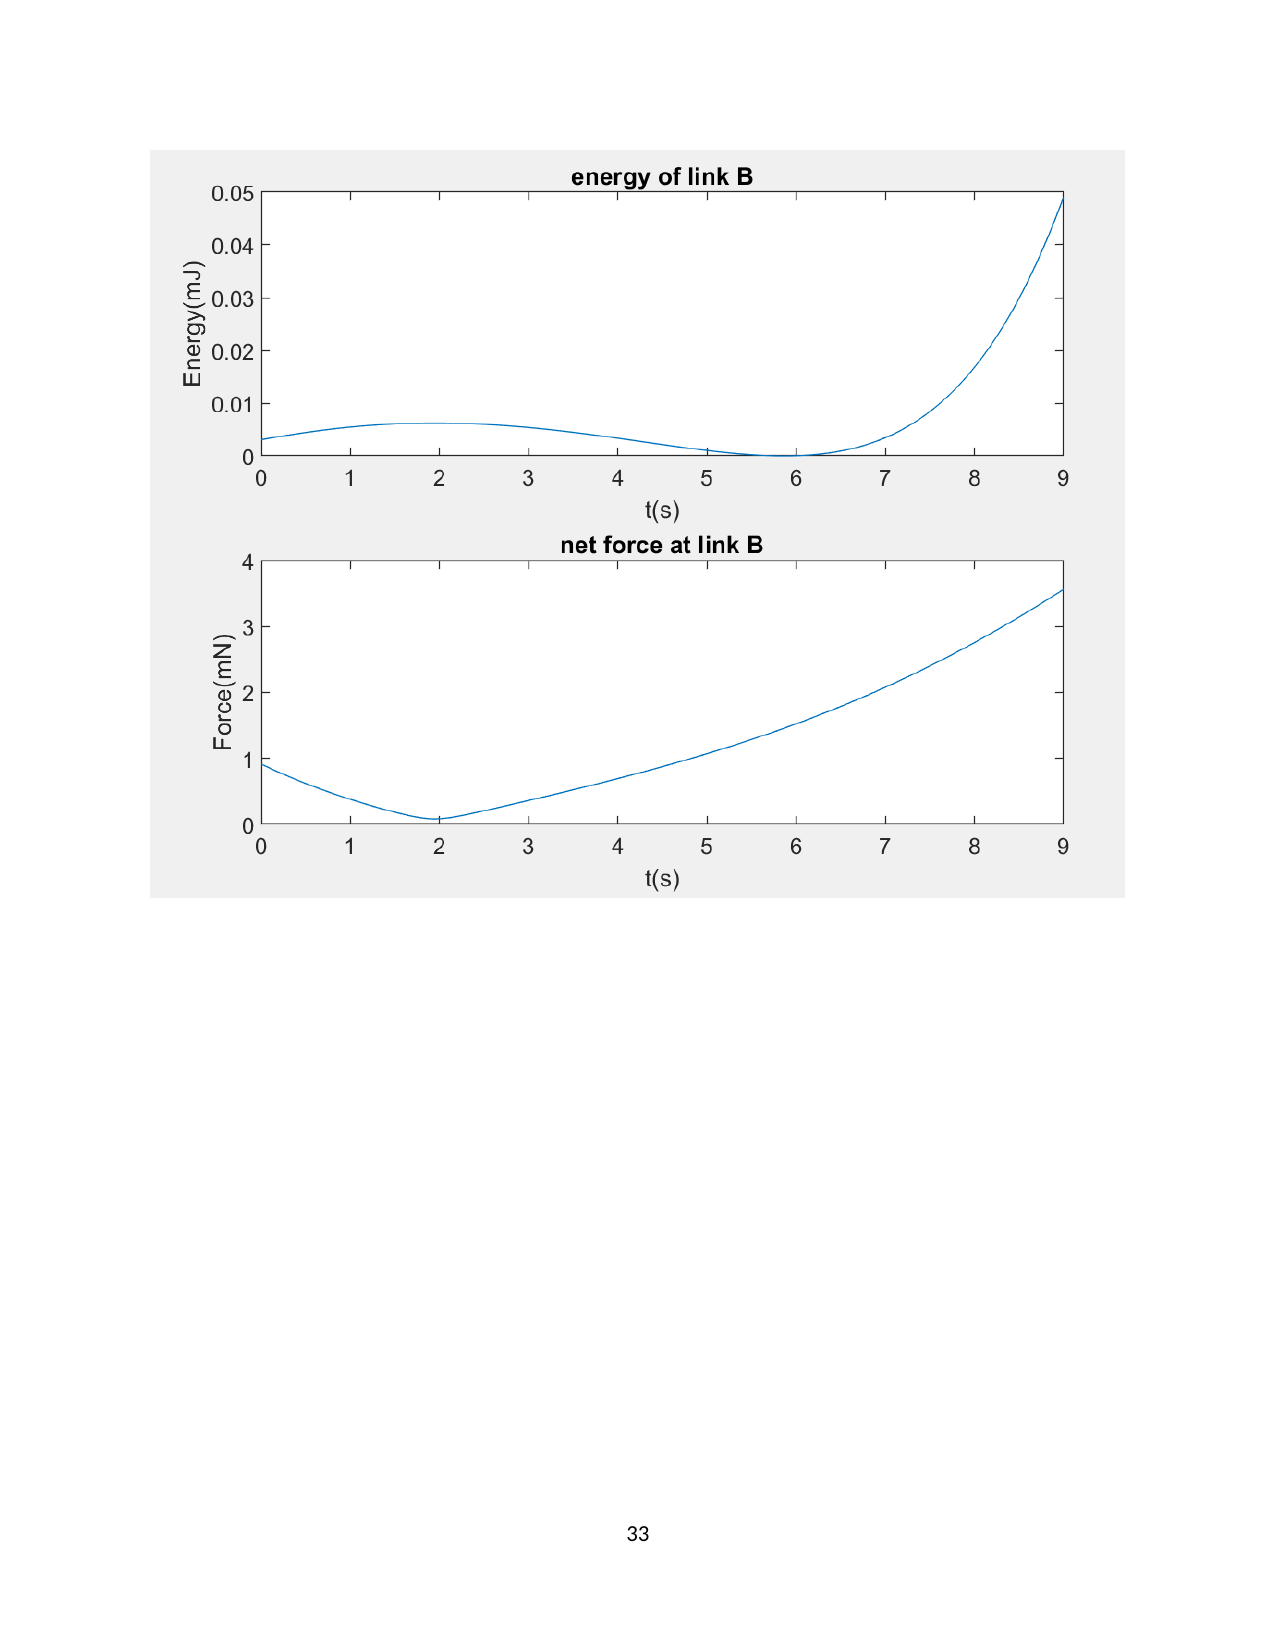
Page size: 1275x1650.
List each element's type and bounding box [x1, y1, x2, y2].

picture [150, 150, 1125, 898]
